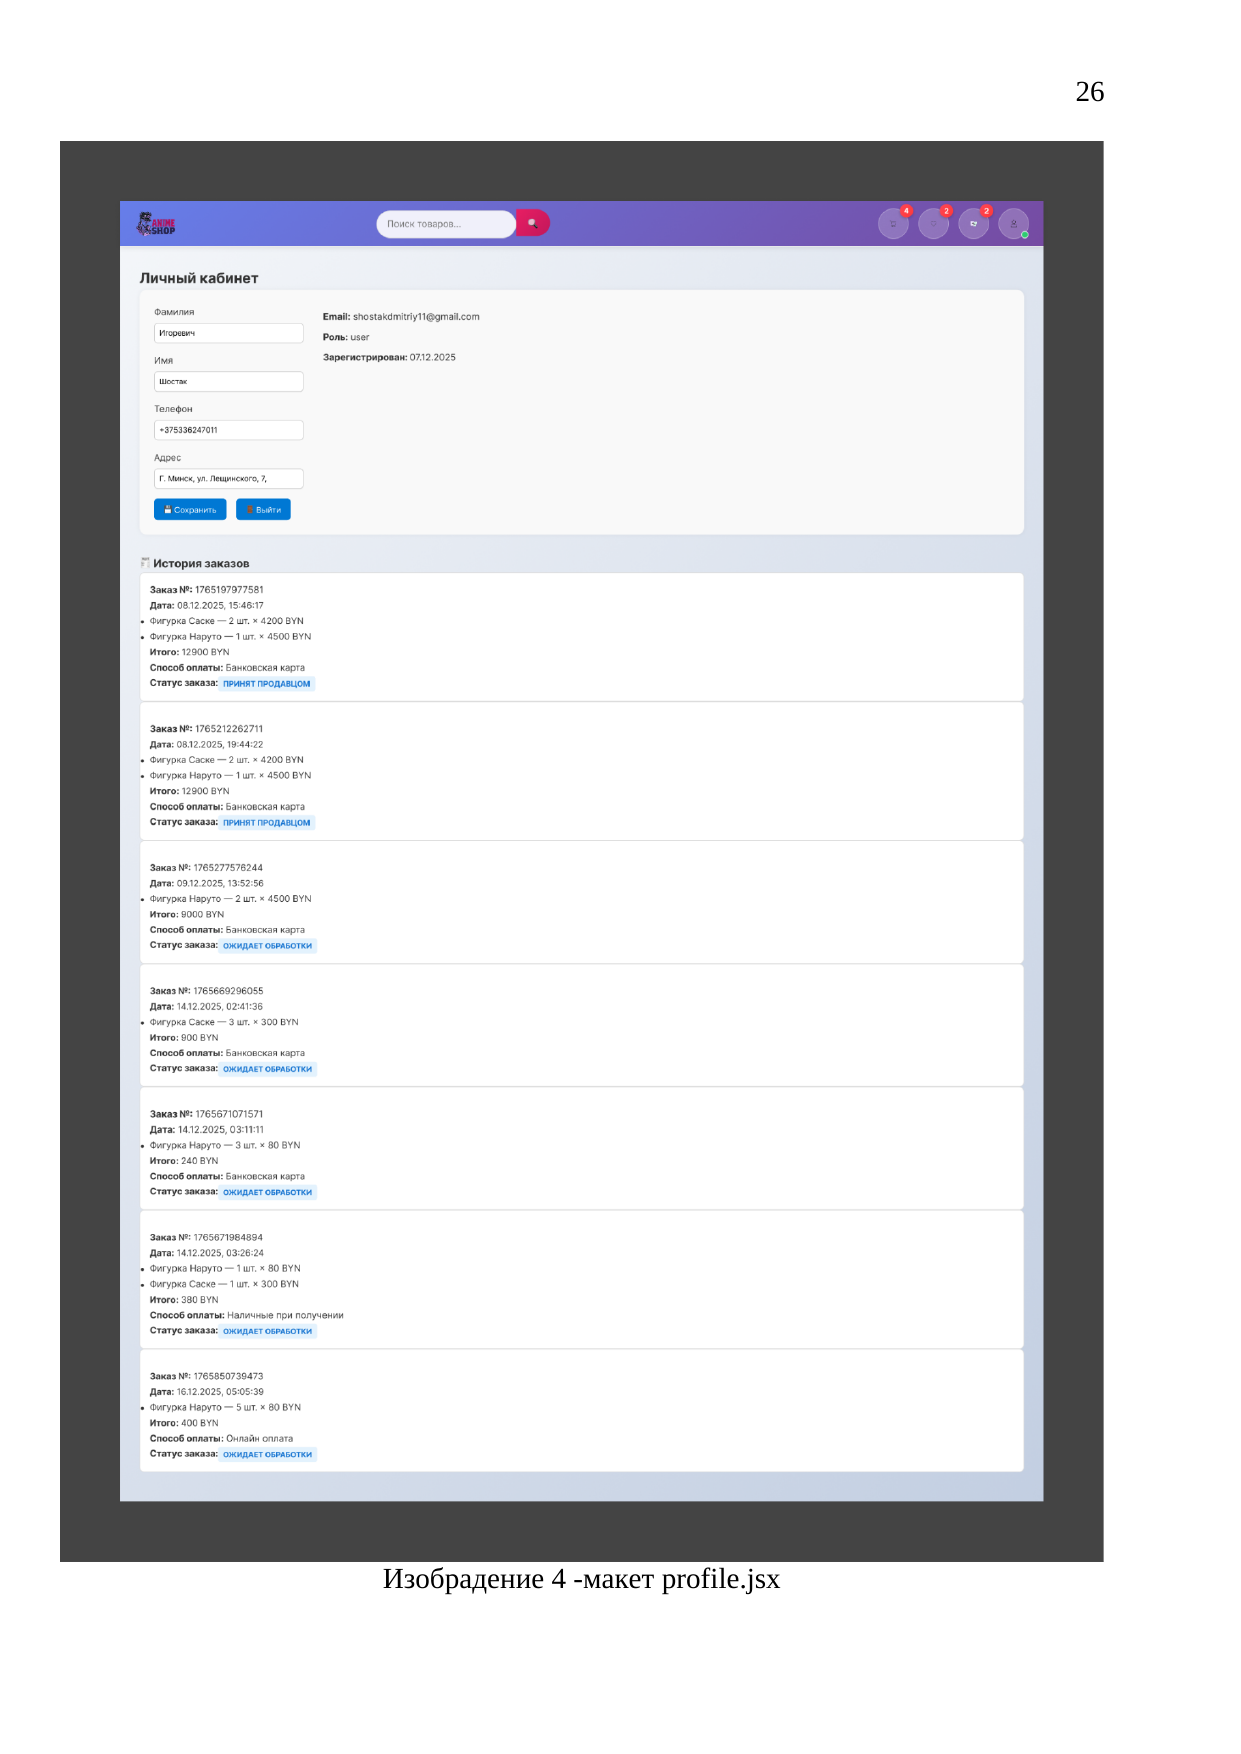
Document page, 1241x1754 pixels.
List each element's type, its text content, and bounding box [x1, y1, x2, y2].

picture [60, 141, 1104, 1562]
text Изобрадение 4 -макет profile.jsx [59, 1561, 1104, 1595]
